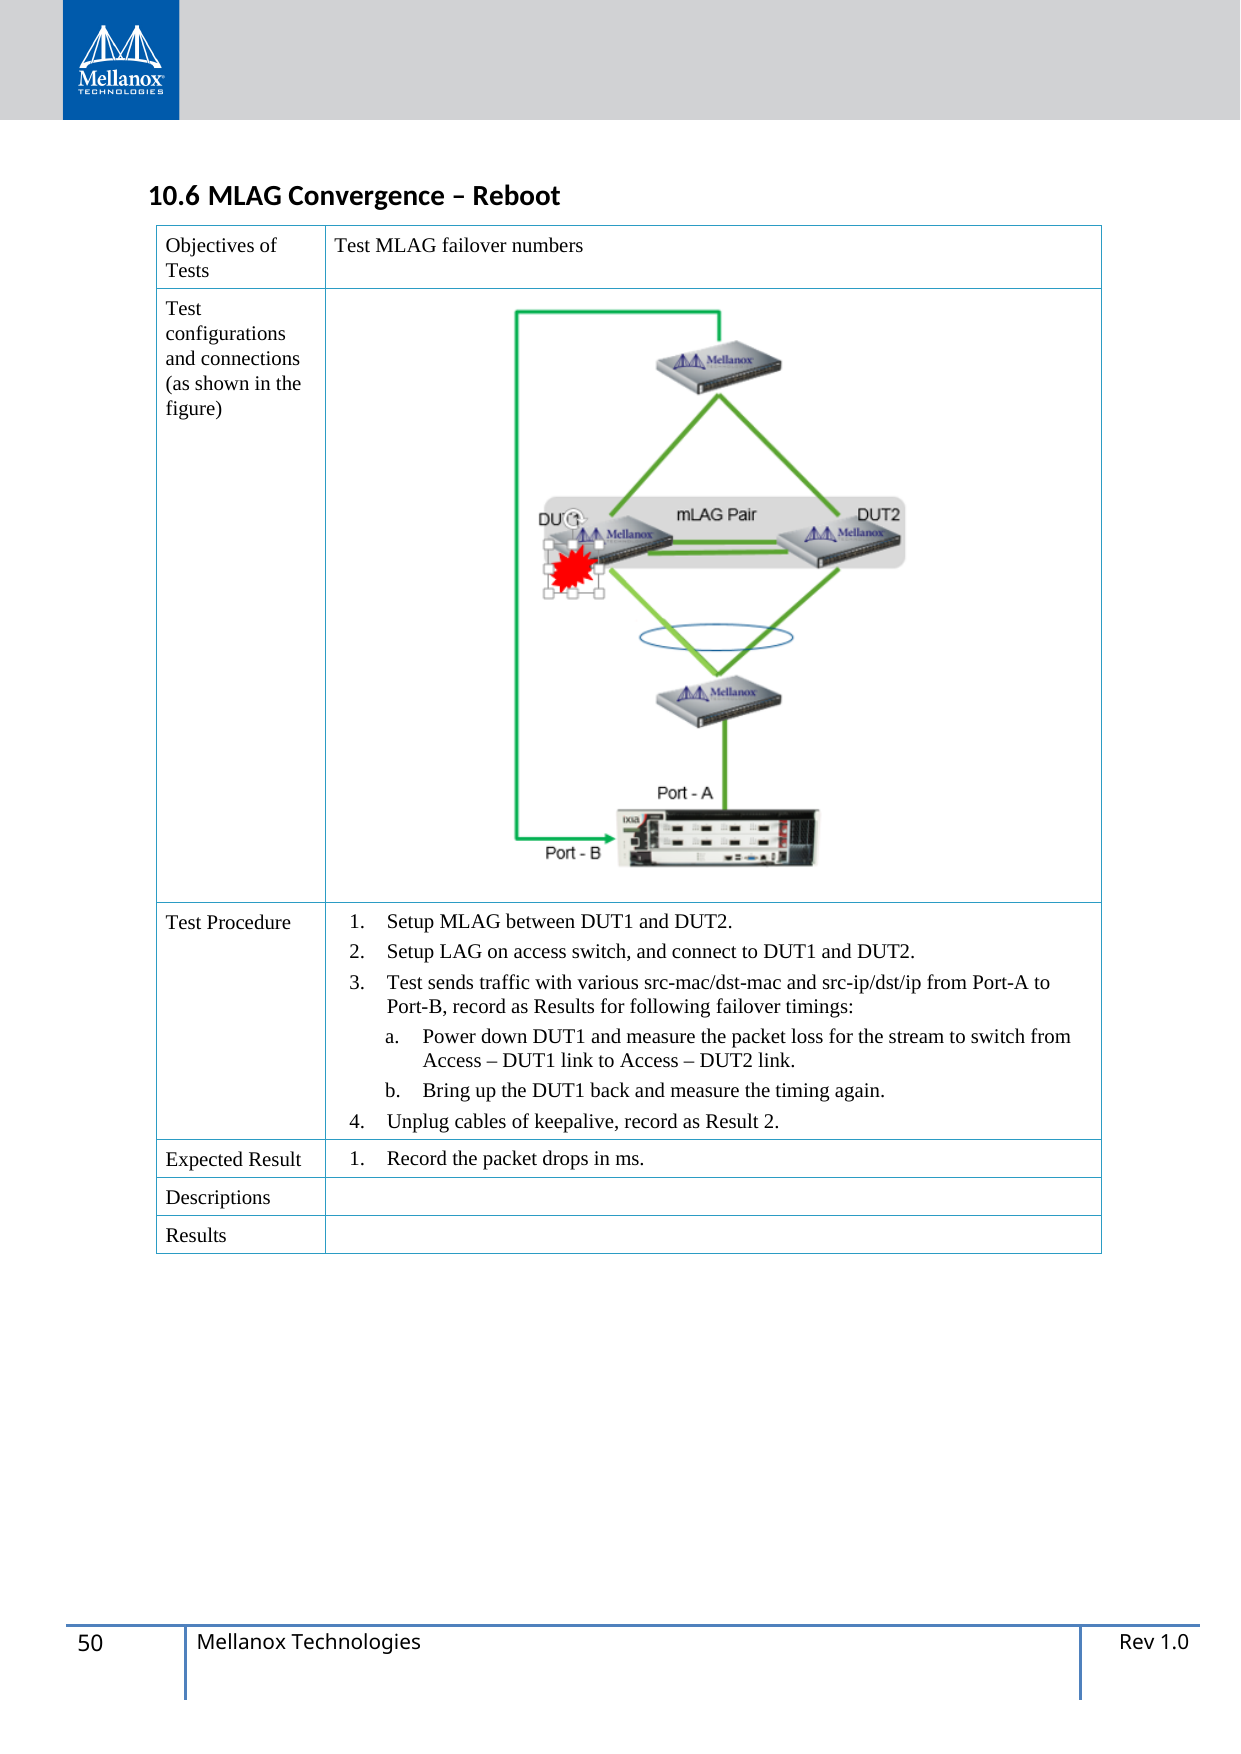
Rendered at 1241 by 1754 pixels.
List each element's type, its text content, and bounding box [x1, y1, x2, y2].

table_cell [326, 1178, 1101, 1215]
table_cell Expected Result [157, 1140, 325, 1177]
table_header Test MLAG failover numbers [326, 226, 1101, 288]
subtitle MLAG Convergence – Reboot [148, 177, 1093, 213]
table_cell Record the packet drops in ms. [326, 1140, 1101, 1177]
table_cell Test Procedure [157, 903, 325, 1139]
picture [501, 295, 926, 896]
table_cell Descriptions [157, 1178, 325, 1215]
table_cell [326, 289, 1101, 902]
table_cell Setup MLAG between DUT1 and DUT2. Setup LAG on access switch, and connect to DUT1 and DUT2. Test sends traffic with various src-mac/dst-mac and src-ip/dst/ip from Port-A to Port-B, record as Results for following failover timings: Power down DUT1 and measure the packet loss for the stream to switch from Access – DUT1 link to Access – DUT2 link. Bring up the DUT1 back and measure the timing again. Unplug cables of keepalive, record as Result 2. [326, 903, 1101, 1139]
table_cell Test configurations and connections (as shown in the figure) [157, 289, 325, 902]
table_header Objectives of Tests [157, 226, 325, 288]
picture [0, 0, 1241, 120]
table_cell Results [157, 1216, 325, 1253]
table_cell [326, 1216, 1101, 1253]
